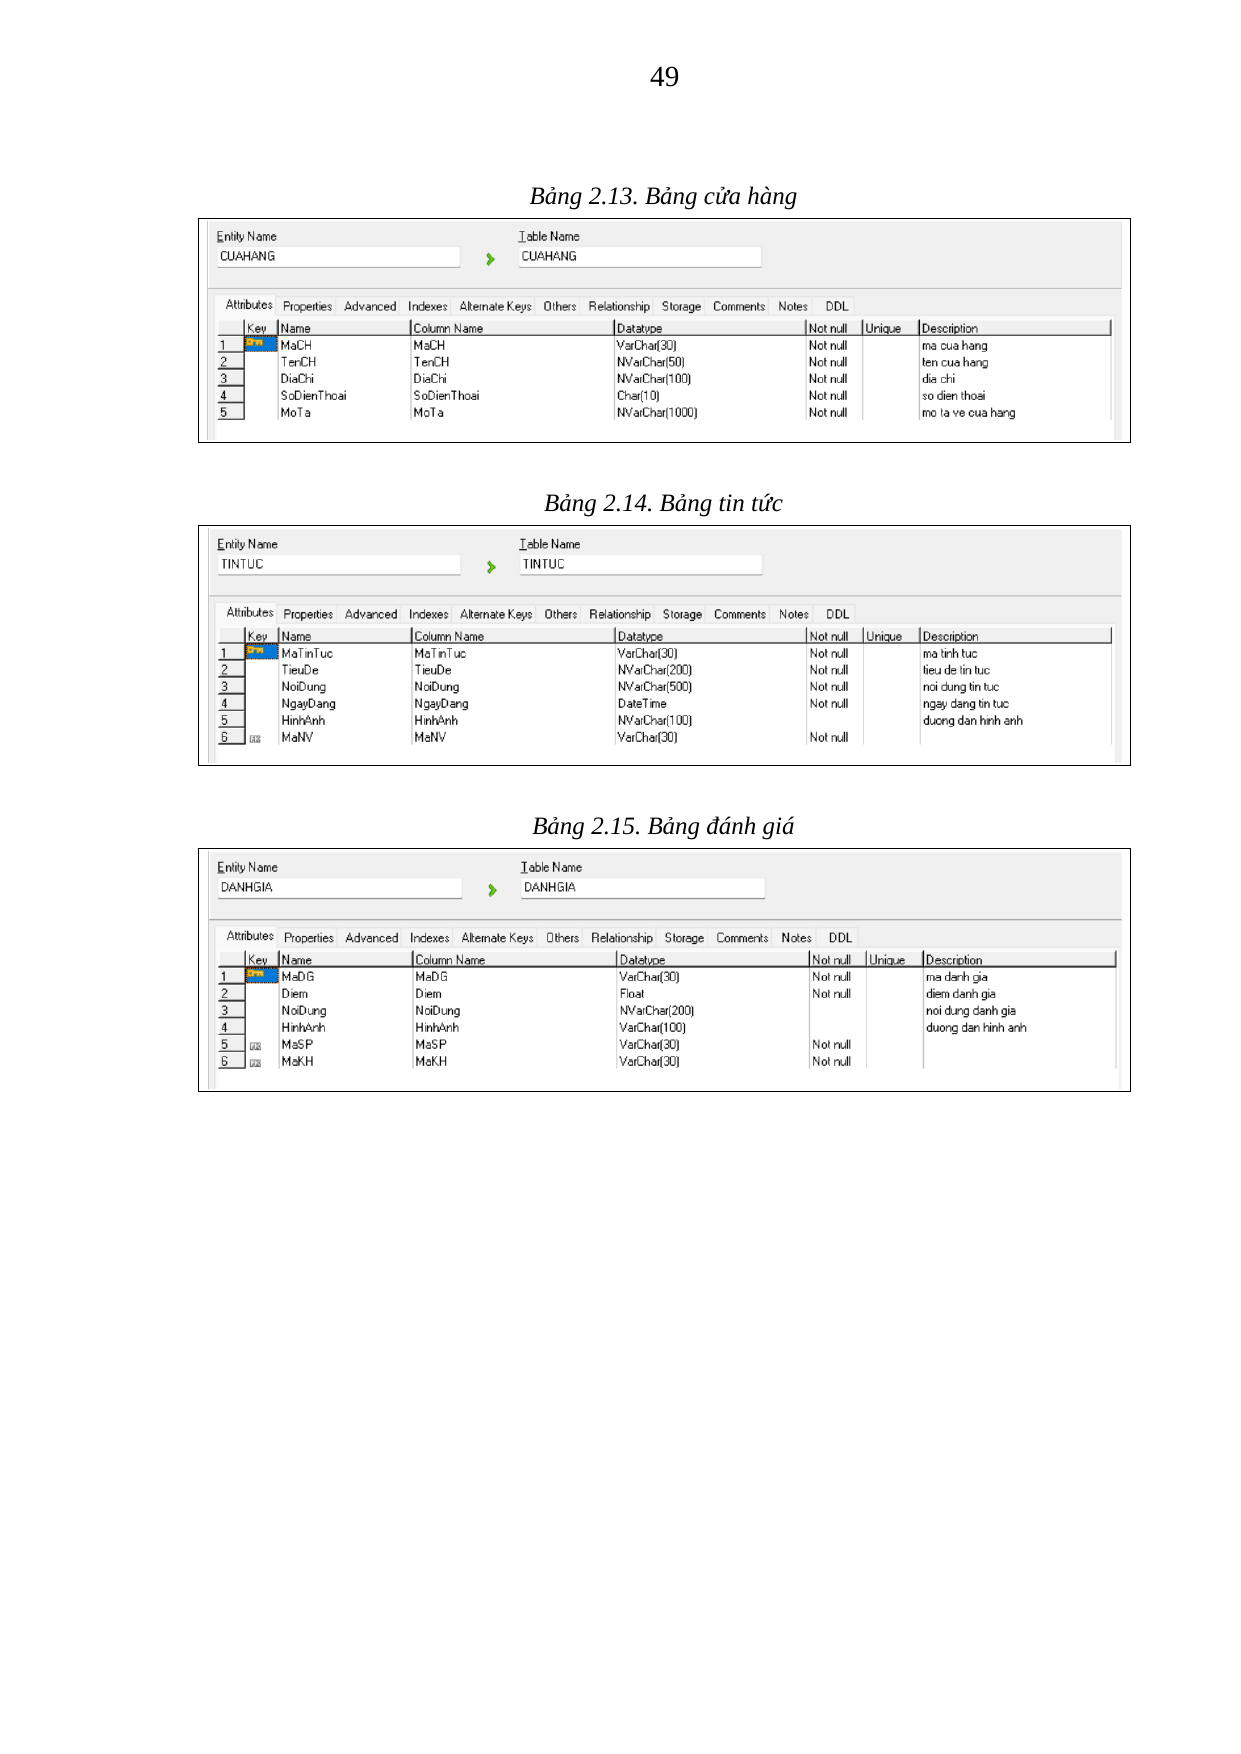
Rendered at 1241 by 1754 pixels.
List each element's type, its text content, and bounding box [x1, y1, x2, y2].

text Bảng 2.15. Bảng đánh giá [207, 811, 1122, 840]
text Bảng 2.13. Bảng cửa hàng [207, 181, 1122, 210]
picture [207, 851, 1122, 1089]
picture [207, 221, 1122, 440]
text Bảng 2.14. Bảng tin tức [207, 488, 1122, 517]
picture [207, 528, 1122, 763]
